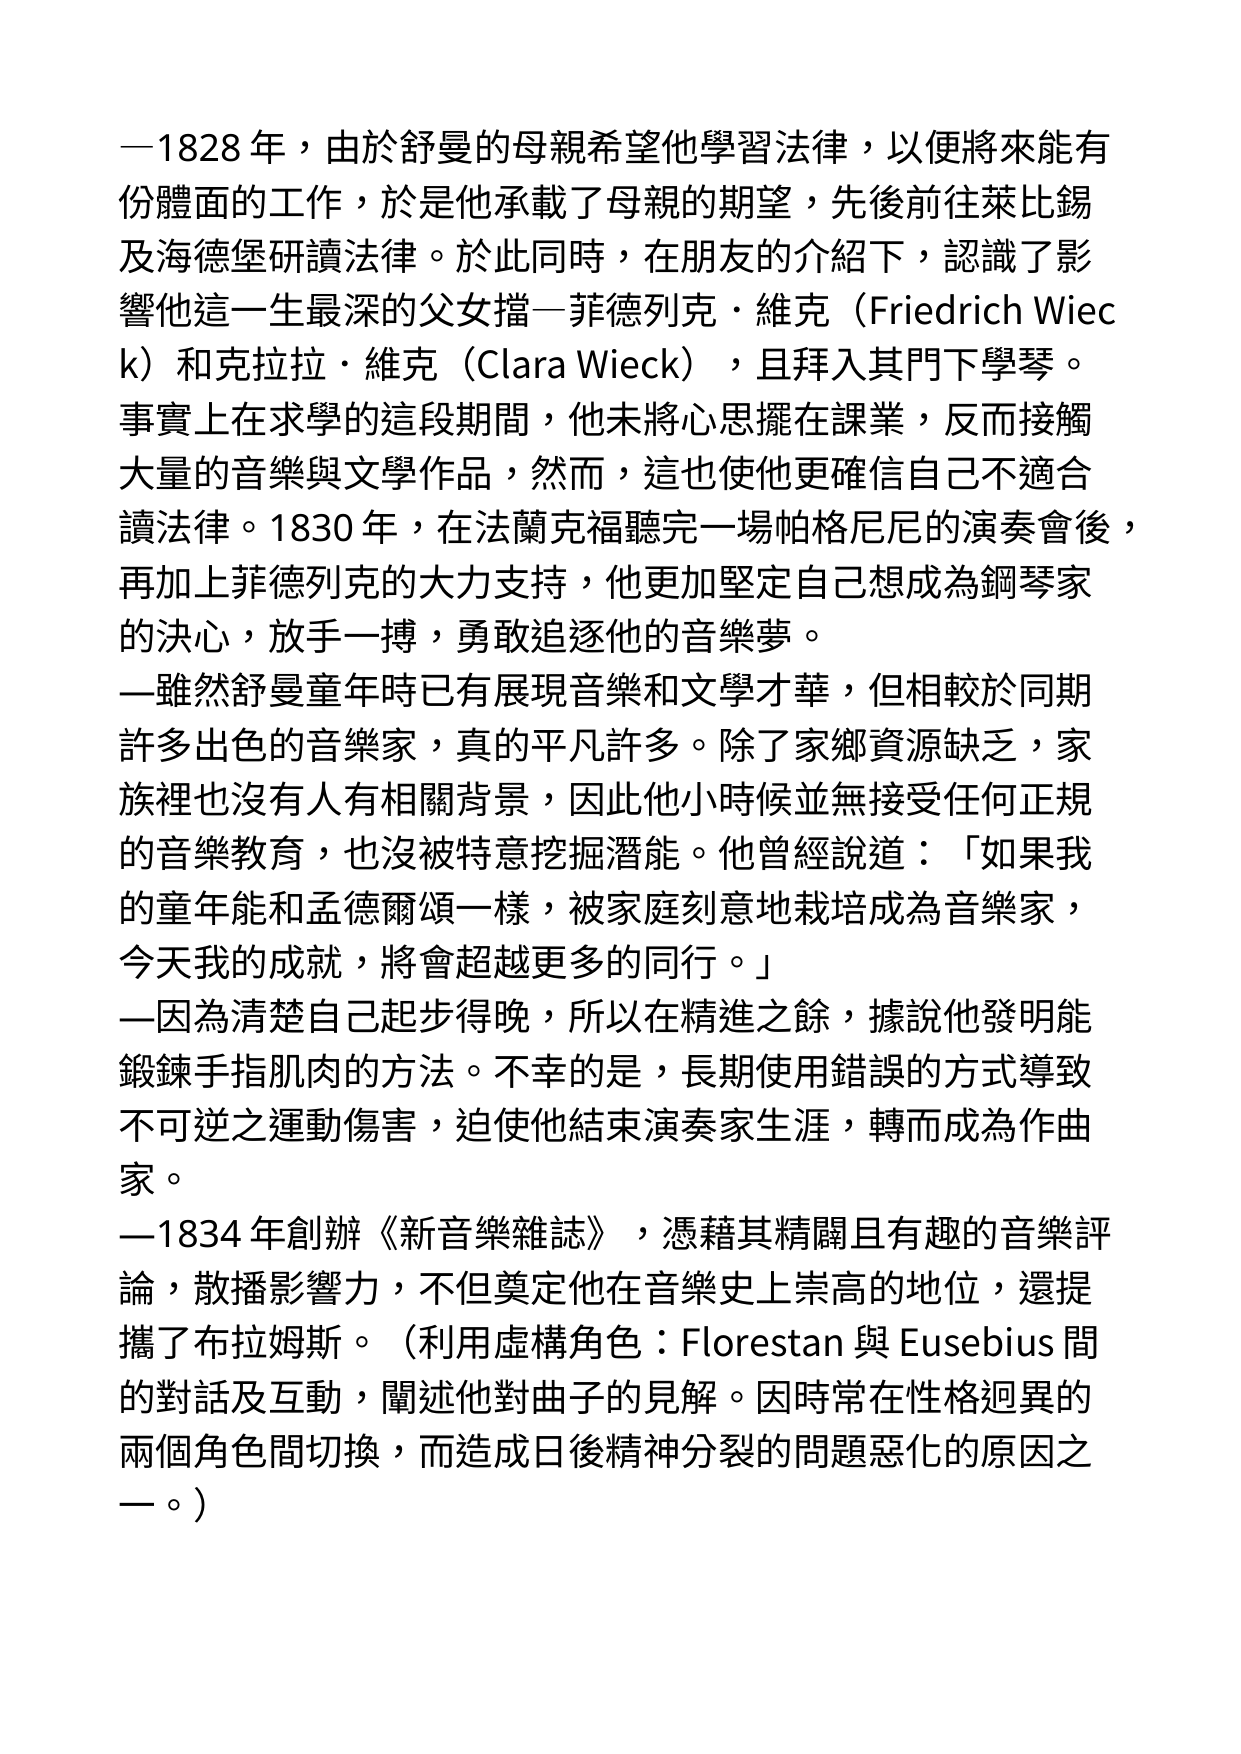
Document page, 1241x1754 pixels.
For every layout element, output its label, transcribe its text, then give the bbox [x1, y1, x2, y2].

text —因為清楚自己起步得晚，所以在精進之餘，據說他發明能鍛鍊手指肌肉的方法。不幸的是，長期使用錯誤的方式導致不可逆之運動傷害，迫使他結束演奏家生涯，轉而成為作曲家。 [118, 987, 1122, 1204]
text —1828年，由於舒曼的母親希望他學習法律，以便將來能有份體面的工作，於是他承載了母親的期望，先後前往萊比錫及海德堡研讀法律。於此同時，在朋友的介紹下，認識了影響他這一生最深的父女擋—菲德列克．維克（Friedrich Wieck）和克拉拉．維克（Clara Wieck），且拜入其門下學琴。事實上在求學的這段期間，他未將心思擺在課業，反而接觸大量的音樂與文學作品，然而，這也使他更確信自己不適合讀法律。1830年，在法蘭克福聽完一場帕格尼尼的演奏會後，再加上菲德列克的大力支持，他更加堅定自己想成為鋼琴家的決心，放手一搏，勇敢追逐他的音樂夢。 [118, 118, 1122, 661]
text —1834年創辦《新音樂雜誌》，憑藉其精闢且有趣的音樂評論，散播影響力，不但奠定他在音樂史上崇高的地位，還提攜了布拉姆斯。（利用虛構角色：Florestan與Eusebius間的對話及互動，闡述他對曲子的見解。因時常在性格迥異的兩個角色間切換，而造成日後精神分裂的問題惡化的原因之一。） [118, 1204, 1122, 1530]
text —雖然舒曼童年時已有展現音樂和文學才華，但相較於同期許多出色的音樂家，真的平凡許多。除了家鄉資源缺乏，家族裡也沒有人有相關背景，因此他小時候並無接受任何正規的音樂教育，也沒被特意挖掘潛能。他曾經說道：「如果我的童年能和孟德爾頌一樣，被家庭刻意地栽培成為音樂家，今天我的成就，將會超越更多的同行。」 [118, 661, 1122, 987]
